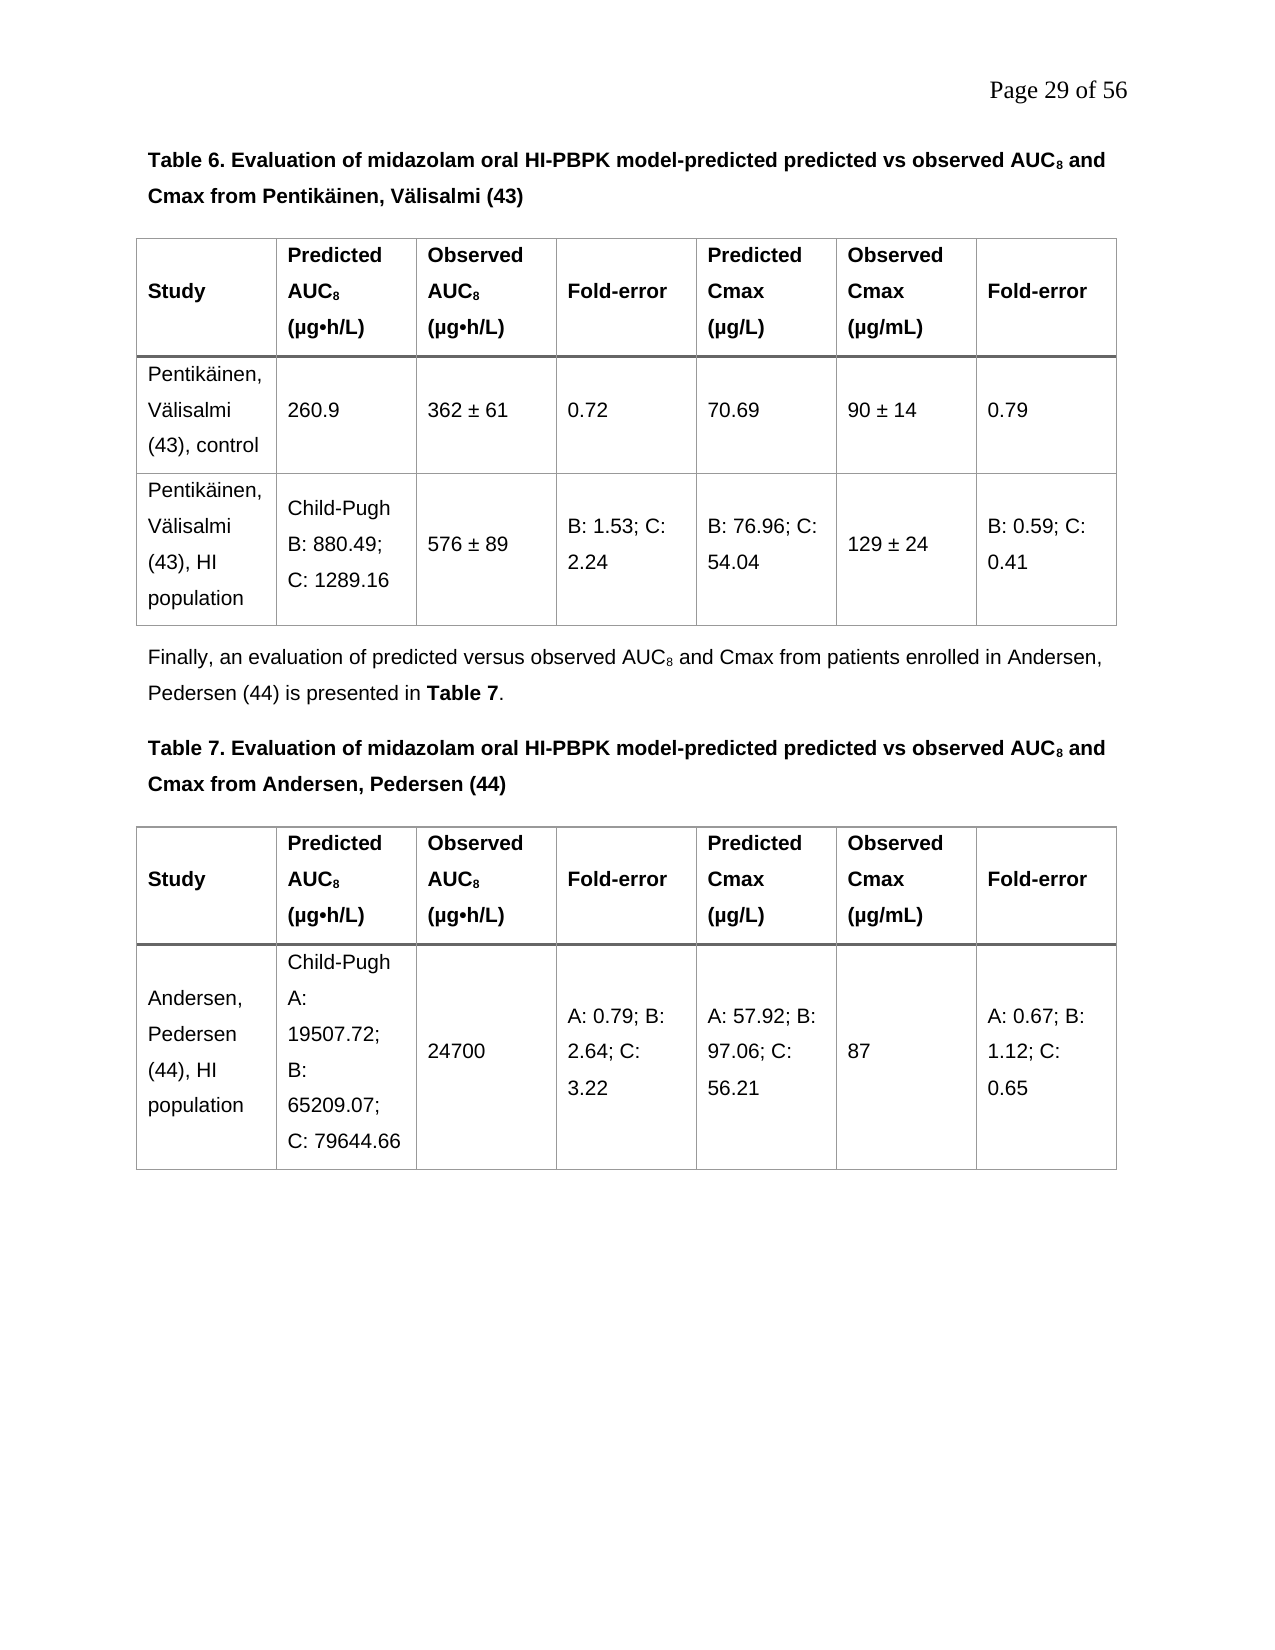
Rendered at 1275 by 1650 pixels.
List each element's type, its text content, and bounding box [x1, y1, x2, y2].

table_cell 576 ± 89 [417, 474, 556, 625]
table_header Fold-error [557, 828, 696, 943]
table_header Fold-error [557, 239, 696, 354]
table_cell Pentikäinen, Välisalmi (43), HI population [137, 474, 276, 625]
table_cell 362 ± 61 [417, 358, 556, 473]
table_header Predicted Cmax (µg/L) [697, 828, 836, 943]
table_cell A: 0.79; B: 2.64; C: 3.22 [557, 946, 696, 1169]
table_cell B: 1.53; C: 2.24 [557, 474, 696, 625]
text Table 7. Evaluation of midazolam oral HI-PBPK model-predicted predicted vs observed AUC8 and Cmax from Andersen, Pedersen (44) [148, 736, 1127, 796]
table_header Observed AUC8 (µg•h/L) [417, 239, 556, 354]
table_cell 70.69 [697, 358, 836, 473]
table_header Fold-error [977, 239, 1116, 354]
table_header Observed Cmax (µg/mL) [837, 239, 976, 354]
table_cell 0.79 [977, 358, 1116, 473]
text Finally, an evaluation of predicted versus observed AUC8 and Cmax from patients enrolled in Andersen, Pedersen (44) is presented in Table 7. [148, 645, 1127, 705]
table_cell Child-Pugh B: 880.49; C: 1289.16 [277, 474, 416, 625]
table_cell 129 ± 24 [837, 474, 976, 625]
table_header Observed AUC8 (µg•h/L) [417, 828, 556, 943]
table_cell 90 ± 14 [837, 358, 976, 473]
table_header Predicted Cmax (µg/L) [697, 239, 836, 354]
table_cell 24700 [417, 946, 556, 1169]
table_cell Child-Pugh A: 19507.72; B: 65209.07; C: 79644.66 [277, 946, 416, 1169]
table_cell Andersen, Pedersen (44), HI population [137, 946, 276, 1169]
table_header Predicted AUC8 (µg•h/L) [277, 828, 416, 943]
table_cell B: 0.59; C: 0.41 [977, 474, 1116, 625]
table_cell B: 76.96; C: 54.04 [697, 474, 836, 625]
table_header Study [137, 239, 276, 354]
table_cell A: 57.92; B: 97.06; C: 56.21 [697, 946, 836, 1169]
table_cell Pentikäinen, Välisalmi (43), control [137, 358, 276, 473]
table_cell A: 0.67; B: 1.12; C: 0.65 [977, 946, 1116, 1169]
table_header Fold-error [977, 828, 1116, 943]
text Table 6. Evaluation of midazolam oral HI-PBPK model-predicted predicted vs observed AUC8 and Cmax from Pentikäinen, Välisalmi (43) [148, 148, 1127, 207]
table_header Predicted AUC8 (µg•h/L) [277, 239, 416, 354]
table_cell 87 [837, 946, 976, 1169]
table_header Observed Cmax (µg/mL) [837, 828, 976, 943]
table_header Study [137, 828, 276, 943]
table_cell 260.9 [277, 358, 416, 473]
table_cell 0.72 [557, 358, 696, 473]
